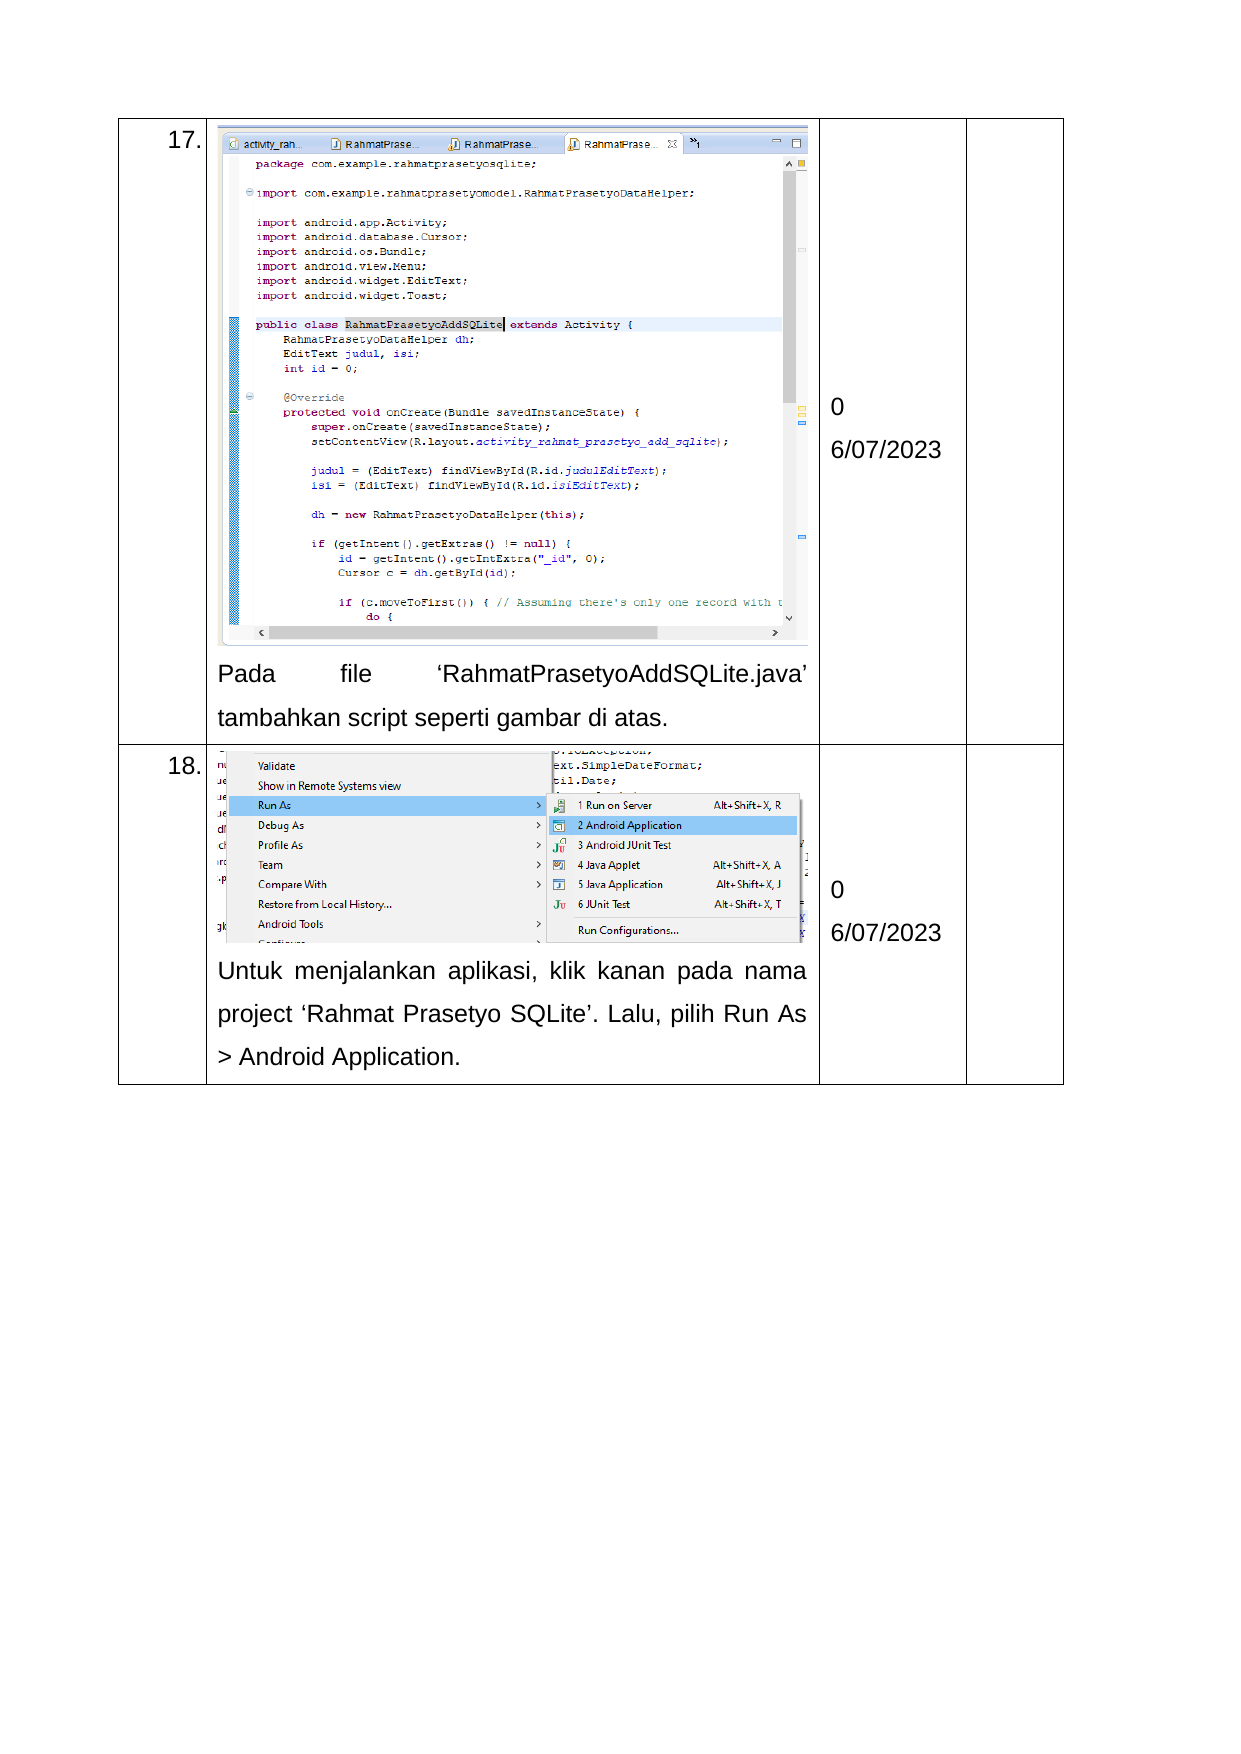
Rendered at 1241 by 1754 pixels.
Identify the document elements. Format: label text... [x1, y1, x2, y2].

picture [217, 125, 808, 646]
table_cell [967, 745, 1063, 1084]
table_cell Untuk menjalankan aplikasi, klik kanan pada nama project ‘Rahmat Prasetyo SQLite’. Lalu, pilih Run As > Android Application. [207, 745, 819, 1084]
table_cell [119, 119, 206, 744]
picture [217, 751, 808, 943]
table_cell 06/07/2023 [820, 119, 966, 744]
table_cell 06/07/2023 [820, 745, 966, 1084]
table_cell [119, 745, 206, 1084]
table_cell [967, 119, 1063, 744]
table_cell Pada file ‘RahmatPrasetyoAddSQLite.java’ tambahkan script seperti gambar di atas. [207, 119, 819, 744]
